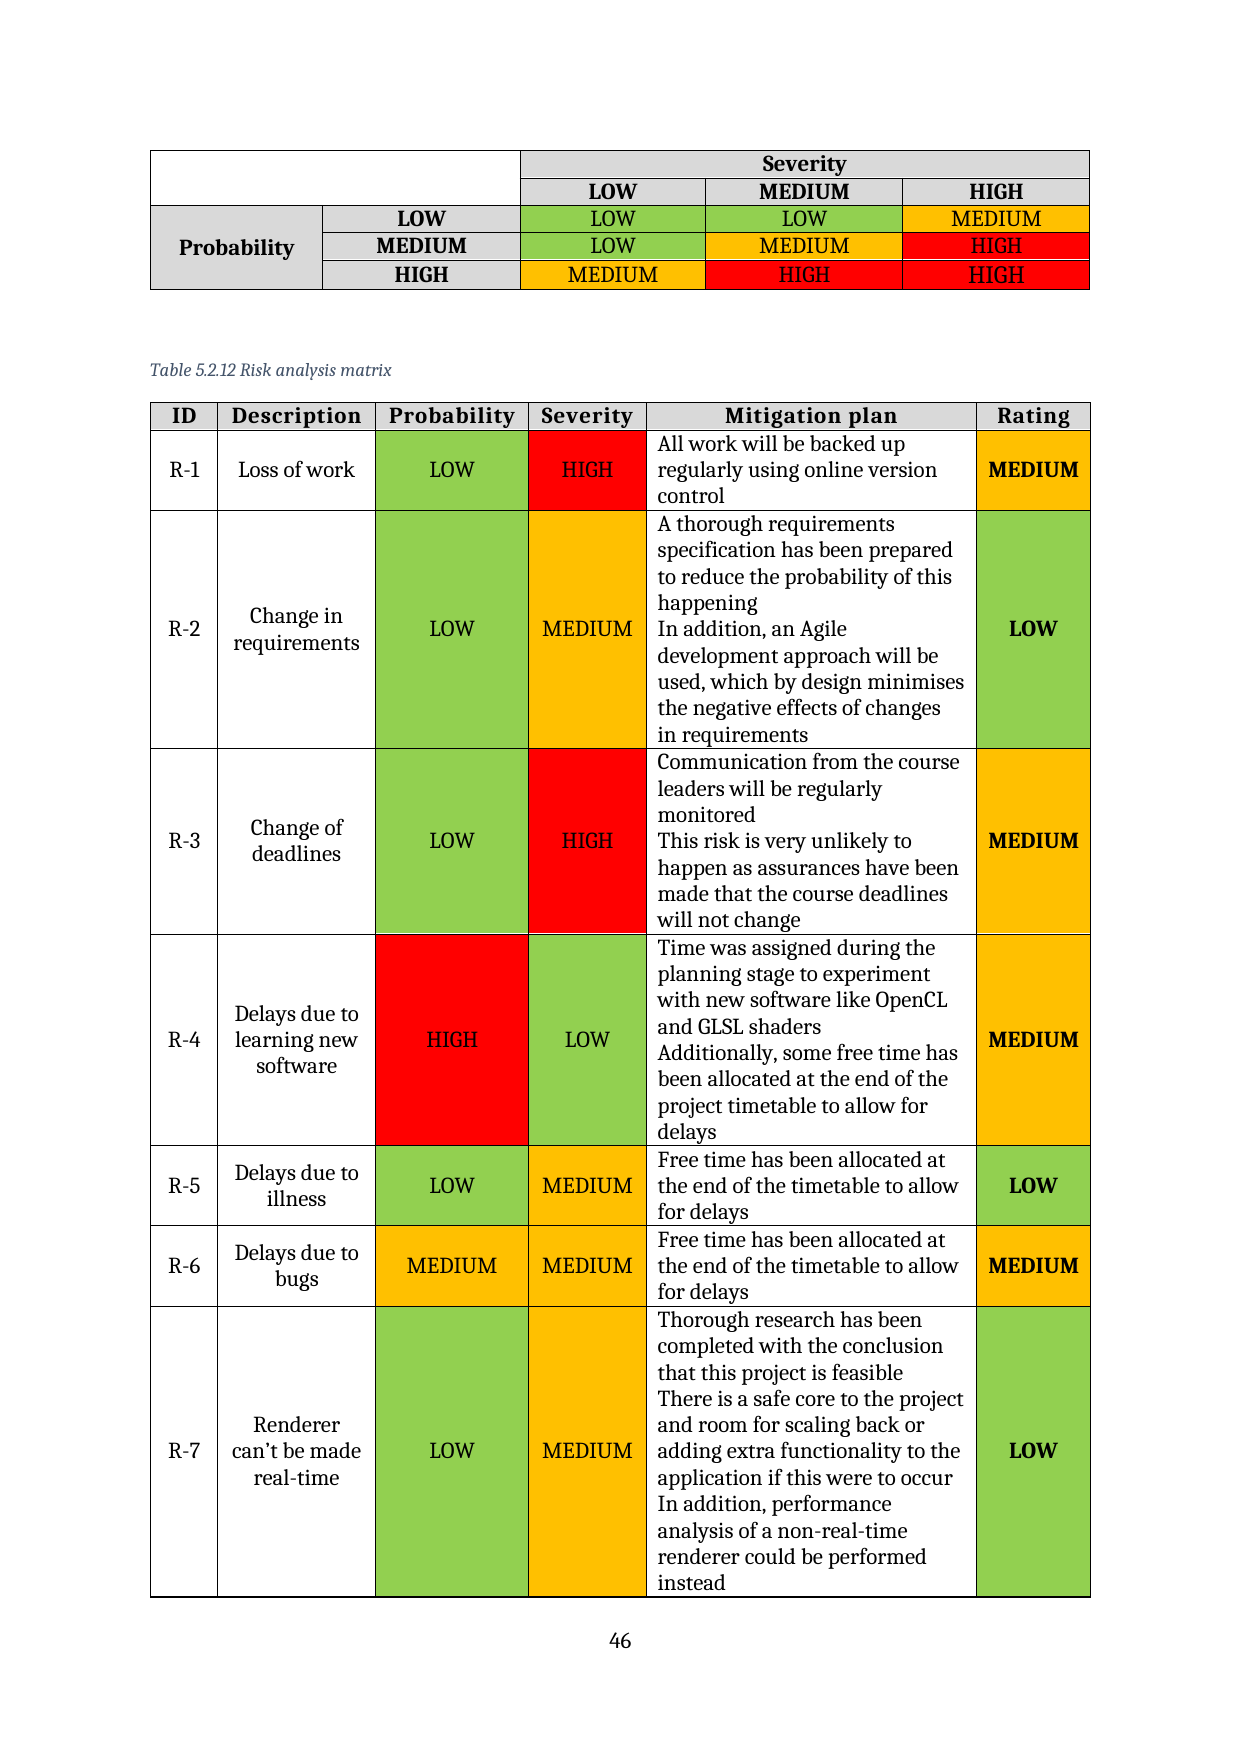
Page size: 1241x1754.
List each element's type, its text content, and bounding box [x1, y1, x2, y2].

table_cell MEDIUM [529, 1226, 646, 1306]
table_cell MEDIUM [706, 233, 902, 259]
text Table 5.2.2 Risk analysis matrix [150, 360, 1090, 381]
table_cell LOW [706, 206, 902, 232]
table_cell R-2 [151, 511, 217, 748]
table_cell LOW [521, 233, 705, 259]
table_cell HIGH [529, 431, 646, 510]
table_cell R-6 [151, 1226, 217, 1306]
table_cell LOW [529, 935, 646, 1145]
table_cell Free time has been allocated at the end of the timetable to allow for delays [647, 1146, 976, 1225]
table_cell R-1 [151, 431, 217, 510]
table_cell HIGH [323, 261, 520, 289]
table_cell Change in requirements [218, 511, 375, 748]
table_cell LOW [977, 1146, 1090, 1225]
table_cell A thorough requirements specification has been prepared to reduce the probability of this happening In addition, an Agile development approach will be used, which by design minimises the negative effects of changes in requirements [647, 511, 976, 748]
table_header Rating [977, 403, 1090, 429]
table_cell LOW [977, 511, 1090, 748]
table_header ID [151, 403, 217, 429]
table_cell MEDIUM [977, 935, 1090, 1145]
table_cell Delays due to illness [218, 1146, 375, 1225]
table_cell LOW [521, 179, 705, 205]
table_cell MEDIUM [977, 431, 1090, 510]
table_cell MEDIUM [977, 749, 1090, 933]
table_header [151, 151, 520, 205]
table_header Mitigation plan [647, 403, 976, 429]
table_header Description [218, 403, 375, 429]
table_cell LOW [376, 431, 528, 510]
table_cell Renderer can’t be made real-time [218, 1307, 375, 1596]
table_cell MEDIUM [376, 1226, 528, 1306]
table_cell Change of deadlines [218, 749, 375, 933]
table_cell Thorough research has been completed with the conclusion that this project is feasible There is a safe core to the project and room for scaling back or adding extra functionality to the application if this were to occur In addition, performance analysis of a non-real-time renderer could be performed instead [647, 1307, 976, 1596]
table_cell MEDIUM [323, 233, 520, 259]
table_cell LOW [521, 206, 705, 232]
table_cell Delays due to learning new software [218, 935, 375, 1145]
table_cell Communication from the course leaders will be regularly monitored This risk is very unlikely to happen as assurances have been made that the course deadlines will not change [647, 749, 976, 933]
table_cell HIGH [529, 749, 646, 933]
table_cell LOW [977, 1307, 1090, 1596]
table_header Severity [521, 151, 1089, 177]
table_cell MEDIUM [529, 1146, 646, 1225]
table_cell Probability [151, 206, 322, 289]
table_cell Time was assigned during the planning stage to experiment with new software like OpenCL and GLSL shaders Additionally, some free time has been allocated at the end of the project timetable to allow for delays [647, 935, 976, 1145]
table_cell MEDIUM [706, 179, 902, 205]
table_cell HIGH [376, 935, 528, 1145]
table_cell R-3 [151, 749, 217, 933]
table_cell LOW [323, 206, 520, 232]
table_cell All work will be backed up regularly using online version control [647, 431, 976, 510]
table_cell Loss of work [218, 431, 375, 510]
table_cell R-4 [151, 935, 217, 1145]
table_cell HIGH [903, 261, 1089, 289]
table_cell MEDIUM [903, 206, 1089, 232]
table_cell Free time has been allocated at the end of the timetable to allow for delays [647, 1226, 976, 1306]
table_cell HIGH [903, 233, 1089, 259]
table_cell R-7 [151, 1307, 217, 1596]
table_header Probability [376, 403, 528, 429]
table_header Severity [529, 403, 646, 429]
table_cell R-5 [151, 1146, 217, 1225]
table_cell HIGH [706, 261, 902, 289]
table_cell LOW [376, 511, 528, 748]
table_cell MEDIUM [529, 511, 646, 748]
table_cell LOW [376, 749, 528, 933]
table_cell HIGH [903, 179, 1089, 205]
table_cell MEDIUM [977, 1226, 1090, 1306]
table_cell MEDIUM [521, 261, 705, 289]
table_cell MEDIUM [529, 1307, 646, 1596]
table_cell LOW [376, 1146, 528, 1225]
table_cell Delays due to bugs [218, 1226, 375, 1306]
table_cell LOW [376, 1307, 528, 1596]
